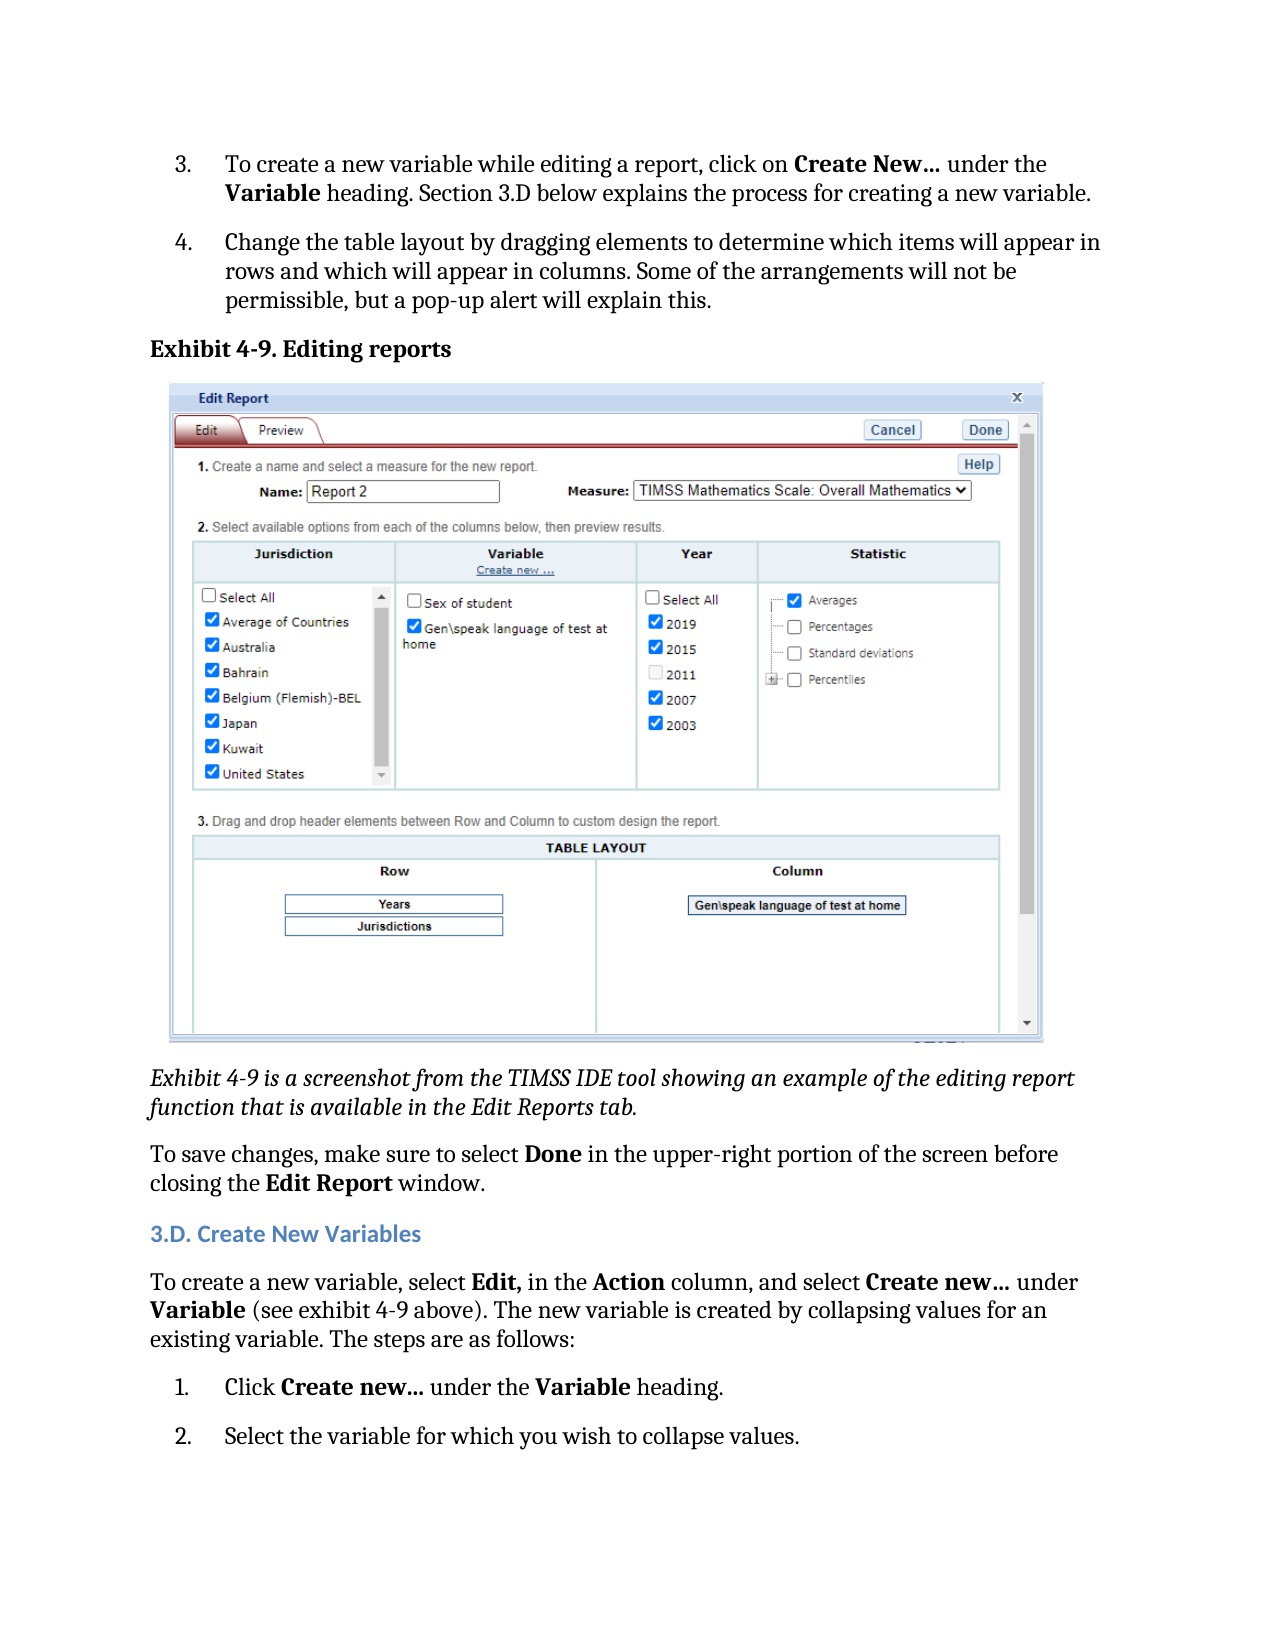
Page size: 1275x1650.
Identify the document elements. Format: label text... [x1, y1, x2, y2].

text To save changes, make sure to select Done in the upper-right portion of the screen before closing the Edit Report window. [150, 1140, 1125, 1198]
subtitle 3.D. Create New Variables [150, 1218, 1125, 1249]
list To create a new variable while editing a report, click on Create New… under the Variable heading. Section 3.D below explains the process for creating a new variable. [175, 150, 1125, 207]
list Change the table layout by dragging elements to determine which items will appear in rows and which will appear in columns. Some of the arrangements will not be permissible, but a pop-up alert will explain this. [175, 228, 1125, 314]
text Exhibit 4-9. Editing reports [150, 335, 1125, 364]
text Exhibit 4-9 is a screenshot from the TIMSS IDE tool showing an example of the editing report function that is available in the Edit Reports tab. [150, 1064, 1125, 1121]
list Select the variable for which you wish to collapse values. [175, 1422, 1125, 1451]
list Click Create new... under the Variable heading. [175, 1373, 1125, 1401]
picture [168, 382, 1044, 1043]
text To create a new variable, select Edit, in the Action column, and select Create new… under Variable (see exhibit 4-9 above). The new variable is created by collapsing values for an existing variable. The steps are as follows: [150, 1268, 1125, 1354]
